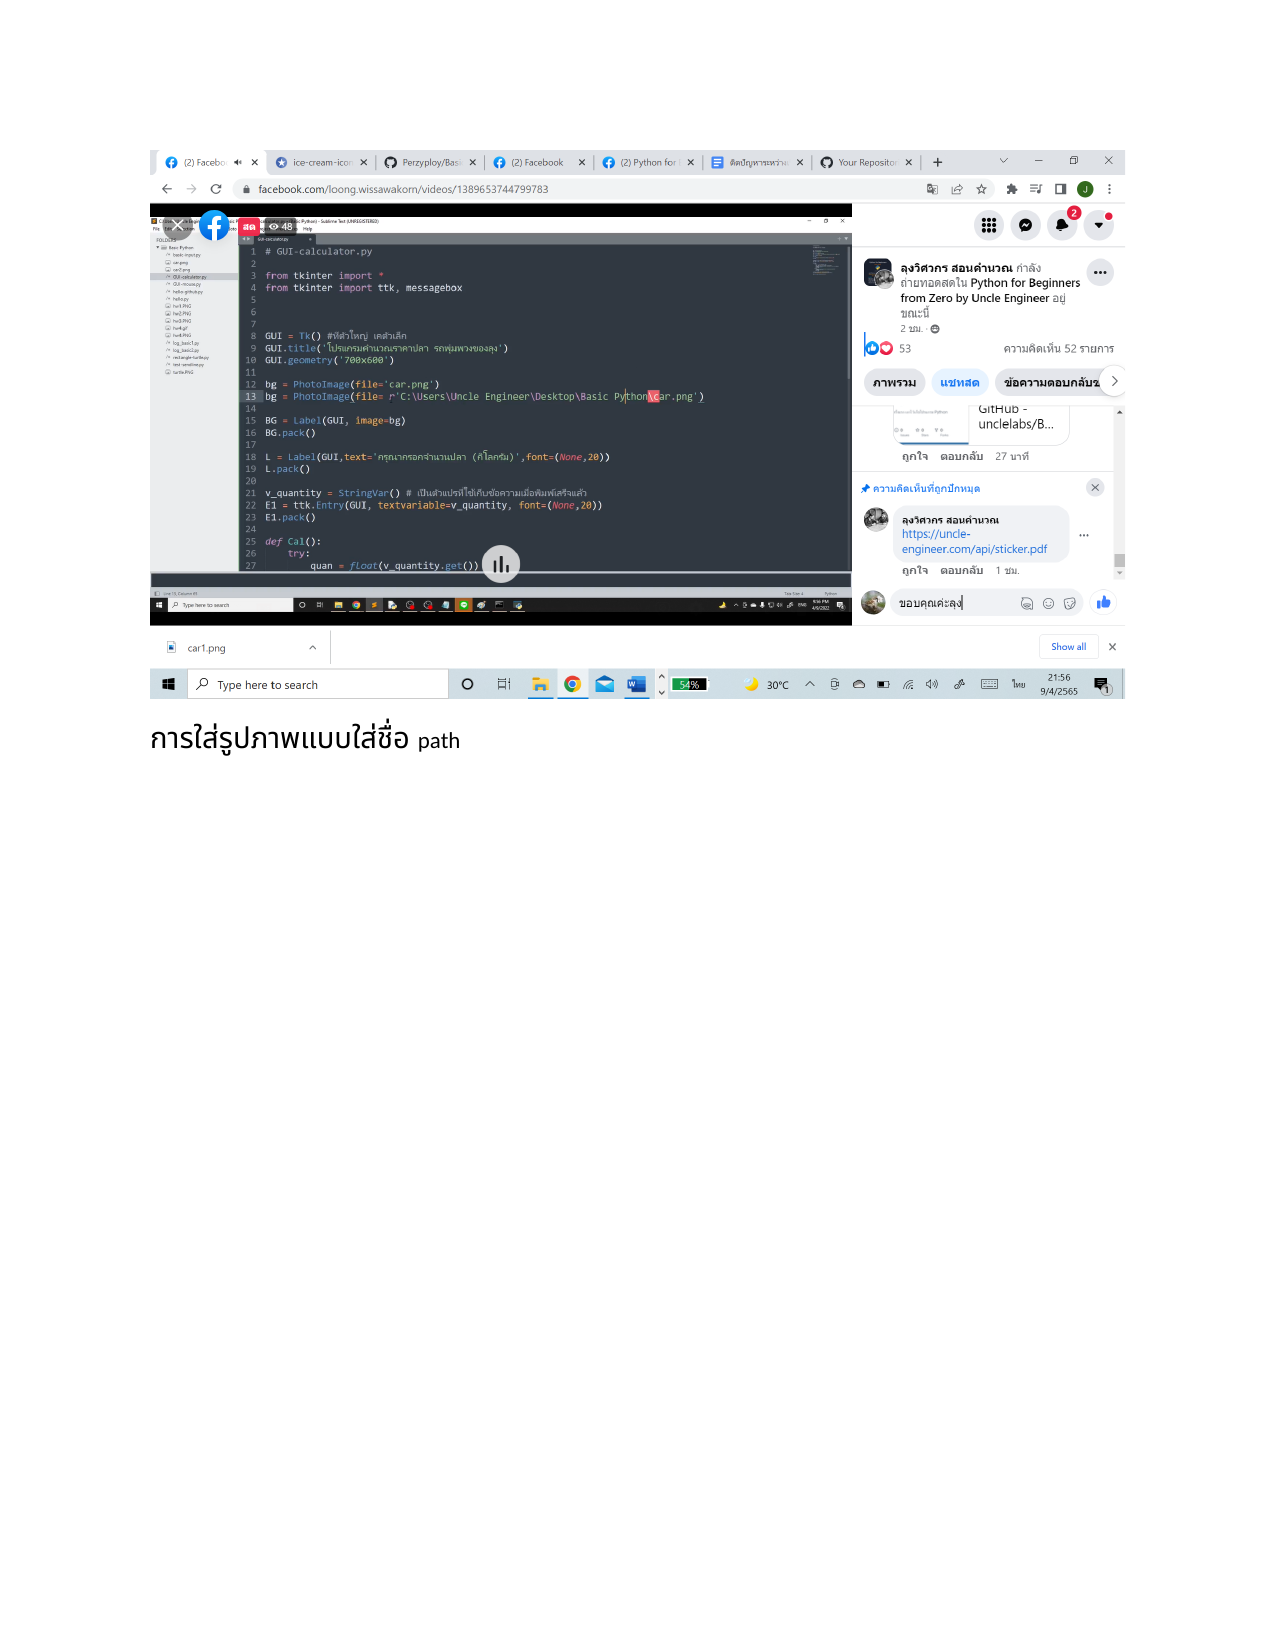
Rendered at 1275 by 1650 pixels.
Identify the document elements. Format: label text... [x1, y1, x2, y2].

picture [150, 150, 1125, 699]
text การใส่รูปภาพแบบใส่ชื่อ path [150, 717, 1125, 761]
